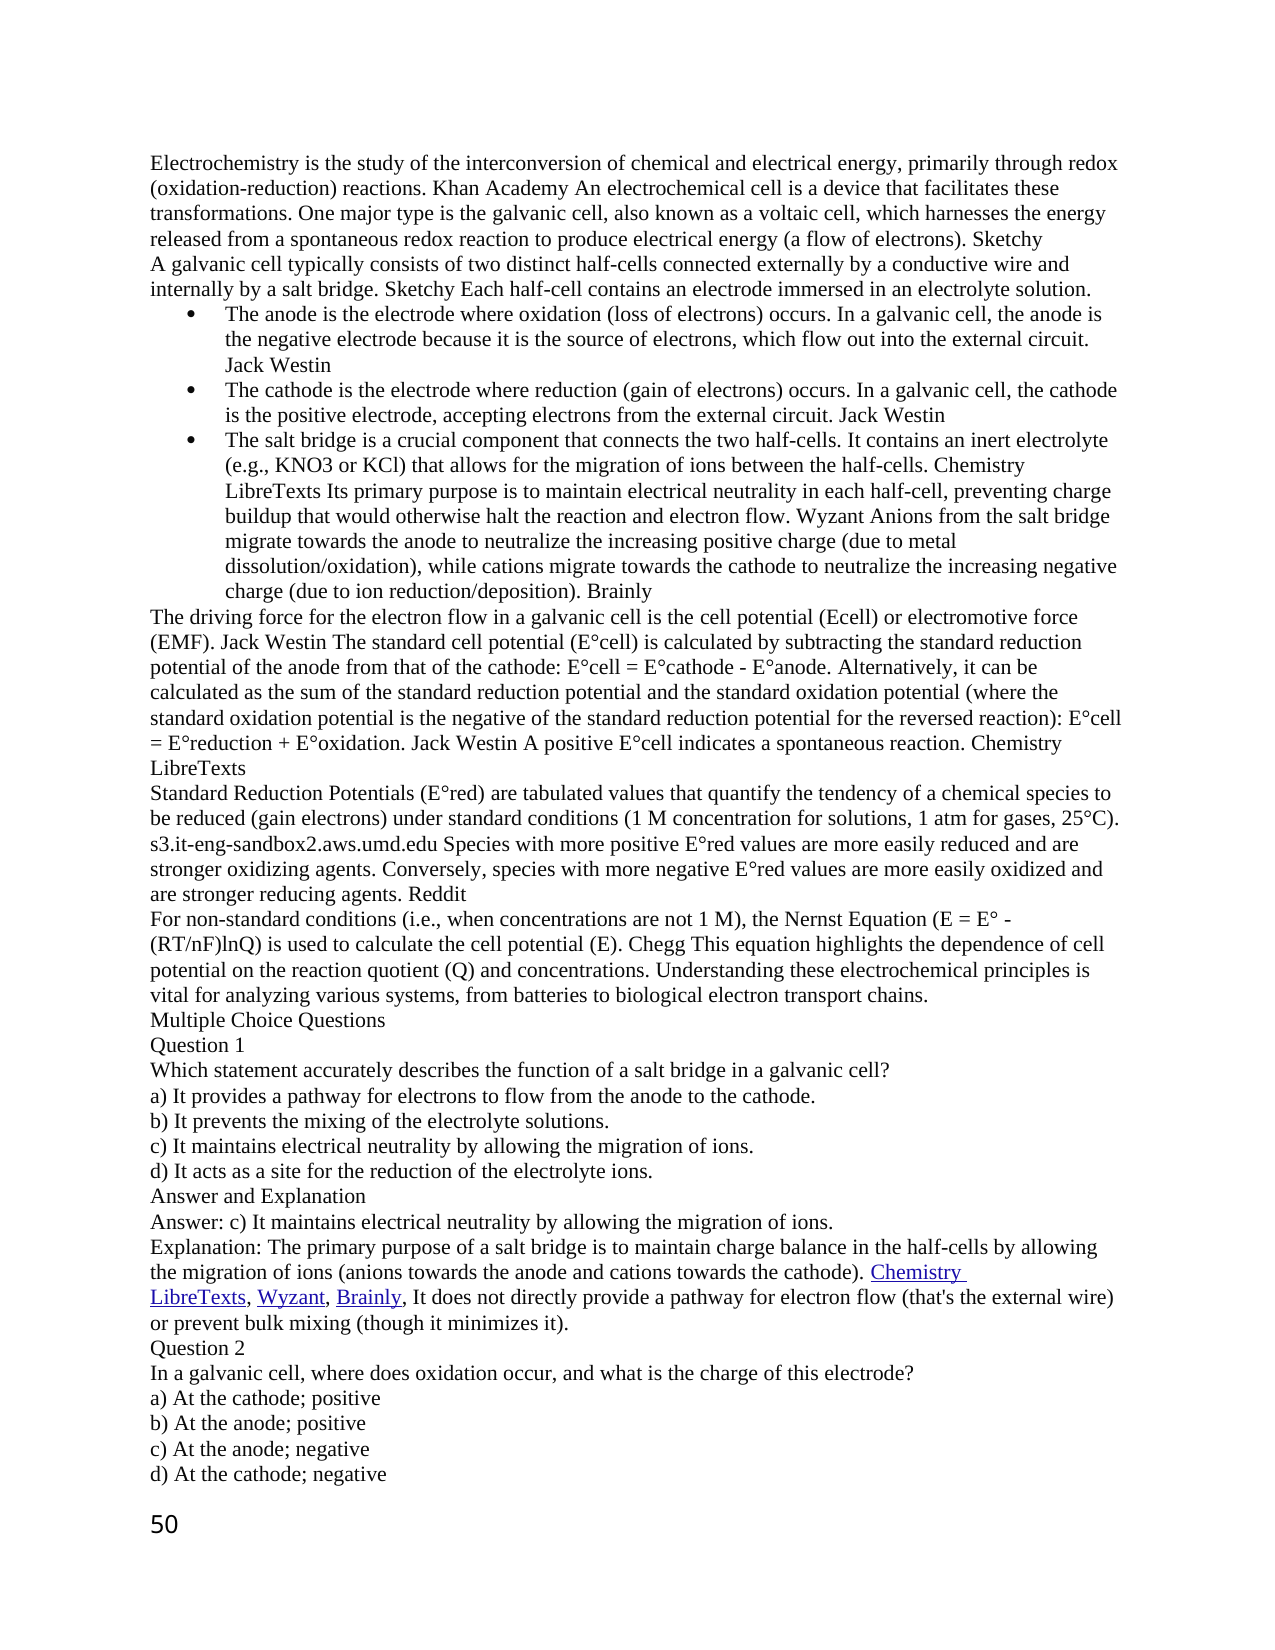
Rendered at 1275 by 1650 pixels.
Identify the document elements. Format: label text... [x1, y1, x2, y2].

text Electrochemistry is the study of the interconversion of chemical and electrical energy, primarily through redox (oxidation-reduction) reactions. Khan Academy An electrochemical cell is a device that facilitates these transformations. One major type is the galvanic cell, also known as a voltaic cell, which harnesses the energy released from a spontaneous redox reaction to produce electrical energy (a flow of electrons). Sketchy [150, 150, 1125, 251]
text A galvanic cell typically consists of two distinct half-cells connected externally by a conductive wire and internally by a salt bridge. Sketchy Each half-cell contains an electrode immersed in an electrolyte solution. [150, 251, 1125, 301]
text Standard Reduction Potentials (E°red) are tabulated values that quantify the tendency of a chemical species to be reduced (gain electrons) under standard conditions (1 M concentration for solutions, 1 atm for gases, 25°C). s3.it-eng-sandbox2.aws.umd.edu Species with more positive E°red values are more easily reduced and are stronger oxidizing agents. Conversely, species with more negative E°red values are more easily oxidized and are stronger reducing agents. Reddit [150, 780, 1125, 906]
text In a galvanic cell, where does oxidation occur, and what is the charge of this electrode? [150, 1360, 1125, 1385]
text Question 1 [150, 1032, 1125, 1057]
text Which statement accurately describes the function of a salt bridge in a galvanic cell? [150, 1057, 1125, 1083]
text a) At the cathode; positive b) At the anode; positive c) At the anode; negative d) At the cathode; negative [150, 1385, 1125, 1486]
text Question 2 [150, 1335, 1125, 1360]
text The driving force for the electron flow in a galvanic cell is the cell potential (Ecell) or electromotive force (EMF). Jack Westin The standard cell potential (E°cell) is calculated by subtracting the standard reduction potential of the anode from that of the cathode: E°cell = E°cathode - E°anode. Alternatively, it can be calculated as the sum of the standard reduction potential and the standard oxidation potential (where the standard oxidation potential is the negative of the standard reduction potential for the reversed reaction): E°cell = E°reduction + E°oxidation. Jack Westin A positive E°cell indicates a spontaneous reaction. Chemistry LibreTexts [150, 604, 1125, 780]
text Answer and Explanation [150, 1183, 1125, 1209]
text Answer: c) It maintains electrical neutrality by allowing the migration of ions. [150, 1209, 1125, 1234]
text For non-standard conditions (i.e., when concentrations are not 1 M), the Nernst Equation (E = E° - (RT/nF)lnQ) is used to calculate the cell potential (E). Chegg This equation highlights the dependence of cell potential on the reaction quotient (Q) and concentrations. Understanding these electrochemical principles is vital for analyzing various systems, from batteries to biological electron transport chains. [150, 906, 1125, 1007]
text Multiple Choice Questions [150, 1007, 1125, 1032]
text a) It provides a pathway for electrons to flow from the anode to the cathode. b) It prevents the mixing of the electrolyte solutions. c) It maintains electrical neutrality by allowing the migration of ions. d) It acts as a site for the reduction of the electrolyte ions. [150, 1083, 1125, 1183]
text Explanation: The primary purpose of a salt bridge is to maintain charge balance in the half-cells by allowing the migration of ions (anions towards the anode and cations towards the cathode). Chemistry LibreTexts, Wyzant, Brainly, It does not directly provide a pathway for electron flow (that's the external wire) or prevent bulk mixing (though it minimizes it). [150, 1234, 1125, 1335]
list The salt bridge is a crucial component that connects the two half-cells. It contains an inert electrolyte (e.g., KNO3 or KCl) that allows for the migration of ions between the half-cells. Chemistry LibreTexts Its primary purpose is to maintain electrical neutrality in each half-cell, preventing charge buildup that would otherwise halt the reaction and electron flow. Wyzant Anions from the salt bridge migrate towards the anode to neutralize the increasing positive charge (due to metal dissolution/oxidation), while cations migrate towards the cathode to neutralize the increasing negative charge (due to ion reduction/deposition). Brainly [187, 427, 1125, 604]
list The anode is the electrode where oxidation (loss of electrons) occurs. In a galvanic cell, the anode is the negative electrode because it is the source of electrons, which flow out into the external circuit. Jack Westin [187, 301, 1125, 377]
list The cathode is the electrode where reduction (gain of electrons) occurs. In a galvanic cell, the cathode is the positive electrode, accepting electrons from the external circuit. Jack Westin [187, 377, 1125, 427]
